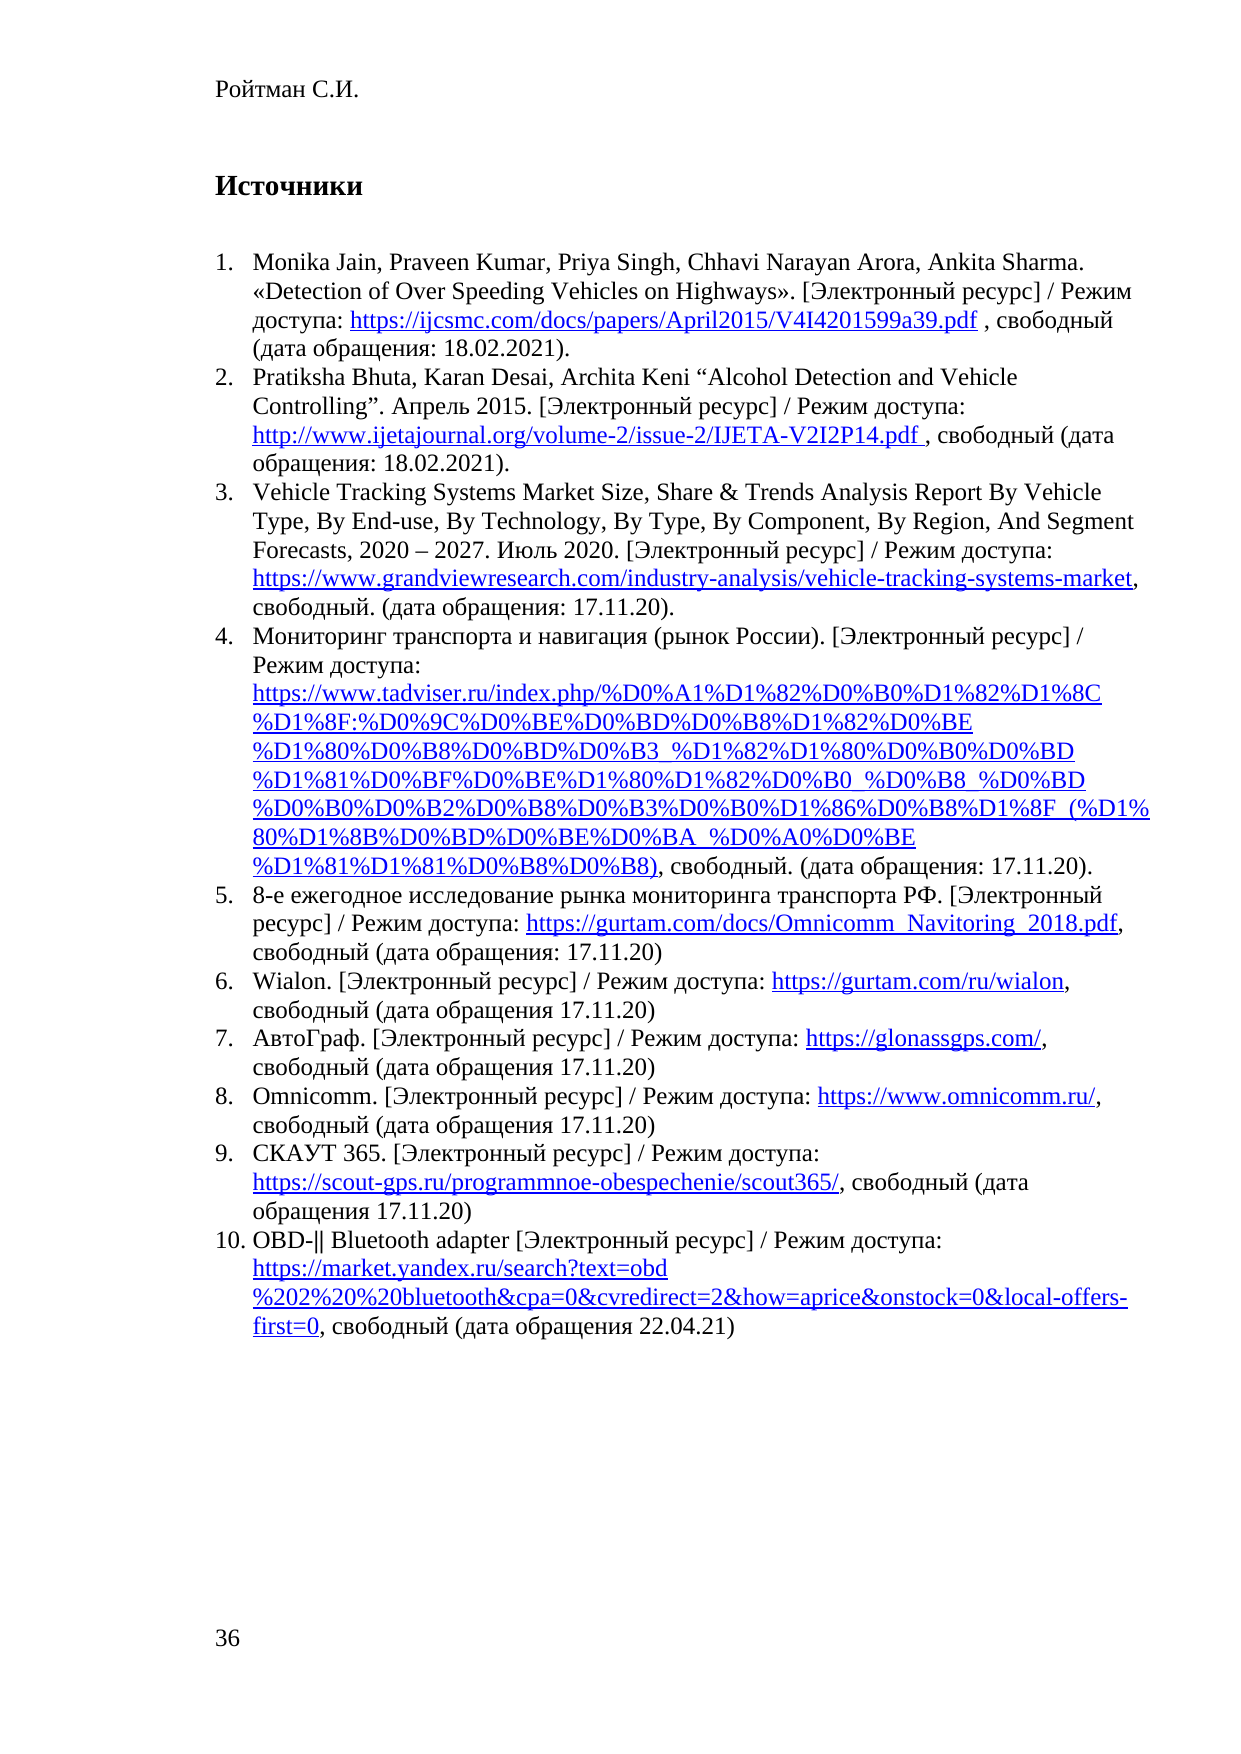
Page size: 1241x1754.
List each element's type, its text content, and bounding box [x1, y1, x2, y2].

list Monika Jain, Praveen Kumar, Priya Singh, Chhavi Narayan Arora, Ankita Sharma. «Detection of Over Speeding Vehicles on Highways». [Электронный ресурс] / Режим доступа: https://ijcsmc.com/docs/papers/April2015/V4I4201599a39.pdf , свободный (дата обращения: 18.02.2021). [215, 247, 1152, 362]
list АвтоГраф. [Электронный ресурс] / Режим доступа: https://glonassgps.com/, свободный (дата обращения 17.11.20) [215, 1023, 1152, 1081]
list Мониторинг транспорта и навигация (рынок России). [Электронный ресурс] / Режим доступа: https://www.tadviser.ru/index.php/%D0%A1%D1%82%D0%B0%D1%82%D1%8C%D1%8F:%D0%9C%D0%BE%D0%BD%D0%B8%D1%82%D0%BE%D1%80%D0%B8%D0%BD%D0%B3_%D1%82%D1%80%D0%B0%D0%BD%D1%81%D0%BF%D0%BE%D1%80%D1%82%D0%B0_%D0%B8_%D0%BD%D0%B0%D0%B2%D0%B8%D0%B3%D0%B0%D1%86%D0%B8%D1%8F_(%D1%80%D1%8B%D0%BD%D0%BE%D0%BA_%D0%A0%D0%BE%D1%81%D1%81%D0%B8%D0%B8), свободный. (дата обращения: 17.11.20). [215, 621, 1152, 880]
list 8-е ежегодное исследование рынка мониторинга транспорта РФ. [Электронный ресурс] / Режим доступа: https://gurtam.com/docs/Omnicomm_Navitoring_2018.pdf, свободный (дата обращения: 17.11.20) [215, 880, 1152, 966]
list СКАУТ 365. [Электронный ресурс] / Режим доступа: https://scout-gps.ru/programmnoe-obespechenie/scout365/, свободный (дата обращения 17.11.20) [215, 1138, 1152, 1225]
subtitle Источники [177, 168, 1152, 202]
list Pratiksha Bhuta, Karan Desai, Archita Keni “Alcohol Detection and Vehicle Controlling”. Апрель 2015. [Электронный ресурс] / Режим доступа: http://www.ijetajournal.org/volume-2/issue-2/IJETA-V2I2P14.pdf , свободный (дата обращения: 18.02.2021). [215, 362, 1152, 477]
list OBD-|| Bluetooth adapter [Электронный ресурс] / Режим доступа: https://market.yandex.ru/search?text=obd%202%20%20bluetooth&cpa=0&cvredirect=2&how=aprice&onstock=0&local-offers-first=0, свободный (дата обращения 22.04.21) [215, 1225, 1152, 1340]
list Vehicle Tracking Systems Market Size, Share & Trends Analysis Report By Vehicle Type, By End-use, By Technology, By Type, By Component, By Region, And Segment Forecasts, 2020 – 2027. Июль 2020. [Электронный ресурс] / Режим доступа: https://www.grandviewresearch.com/industry-analysis/vehicle-tracking-systems-market, свободный. (дата обращения: 17.11.20). [215, 477, 1152, 621]
list Wialon. [Электронный ресурс] / Режим доступа: https://gurtam.com/ru/wialon, свободный (дата обращения 17.11.20) [215, 966, 1152, 1023]
list Omnicomm. [Электронный ресурс] / Режим доступа: https://www.omnicomm.ru/, свободный (дата обращения 17.11.20) [215, 1081, 1152, 1138]
